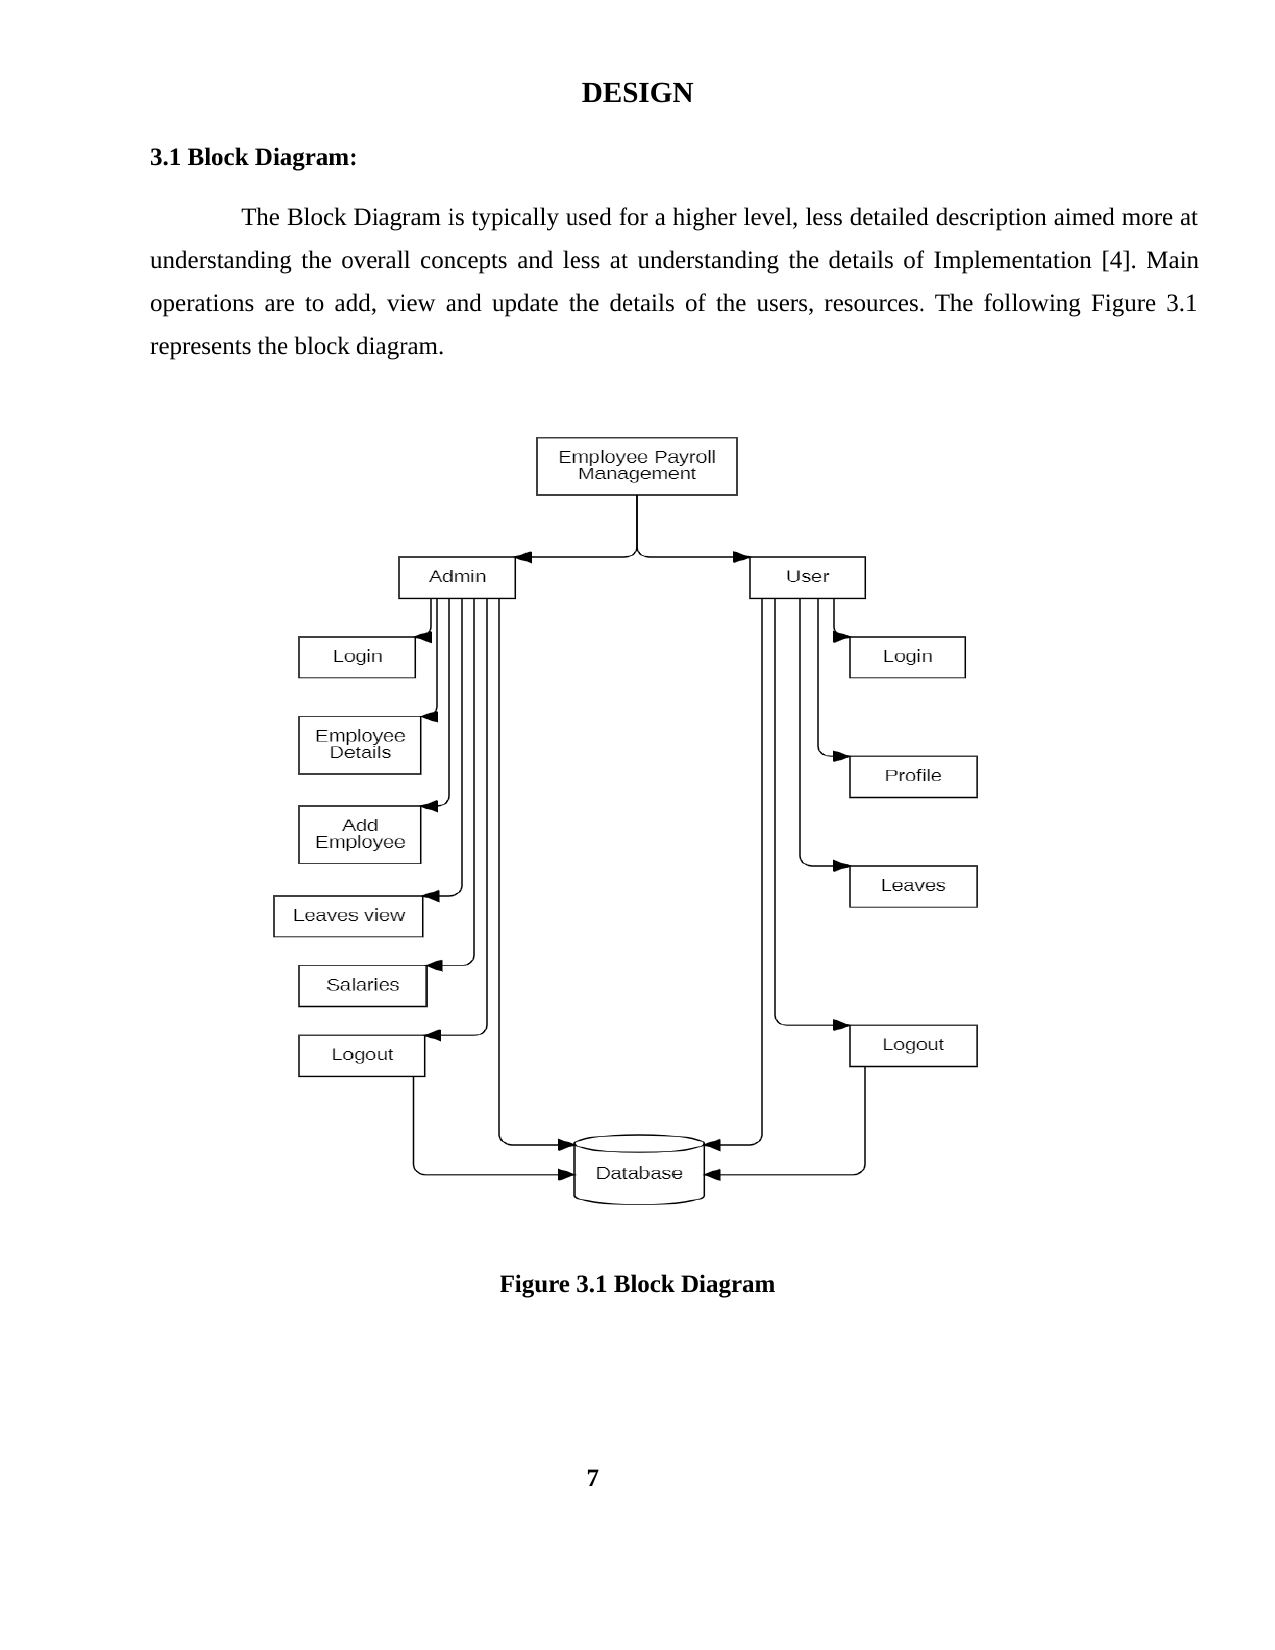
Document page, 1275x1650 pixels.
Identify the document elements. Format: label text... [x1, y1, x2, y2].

text 7 [75, 1463, 1200, 1492]
picture [229, 391, 1046, 1239]
text DESIGN [75, 75, 1200, 108]
text 3.1 Block Diagram: [150, 142, 1200, 171]
text The Block Diagram is typically used for a higher level, less detailed description aimed more at understanding the overall concepts and less at understanding the details of Implementation [4]. Main operations are to add, view and update the details of the users, resources. The following Figure 3.1 represents the block diagram. [150, 202, 1200, 360]
text Figure 3.1 Block Diagram [75, 1269, 1200, 1298]
